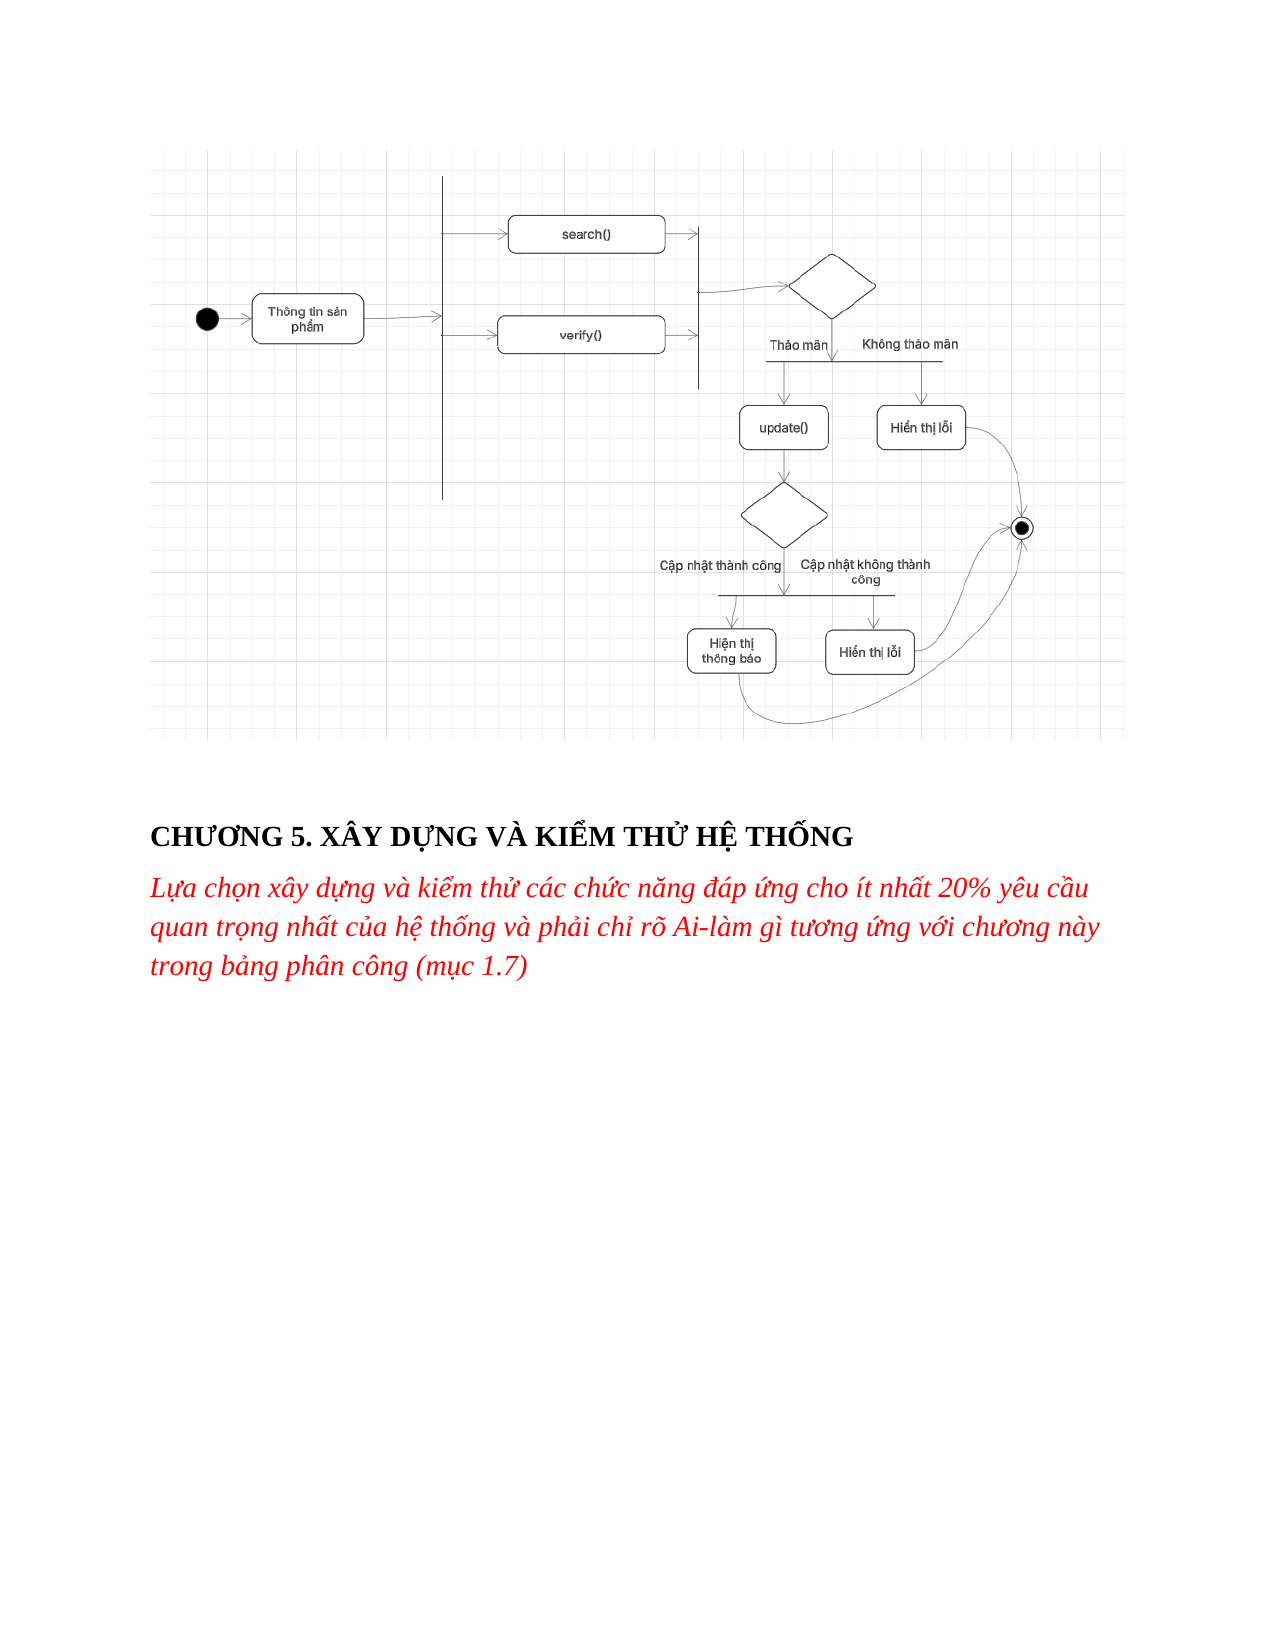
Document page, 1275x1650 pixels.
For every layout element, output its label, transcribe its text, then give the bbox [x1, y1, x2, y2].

picture [150, 150, 1125, 740]
text Lựa chọn xây dựng và kiểm thử các chức năng đáp ứng cho ít nhất 20% yêu cầu quan trọng nhất của hệ thống và phải chỉ rõ Ai-làm gì tương ứng với chương này trong bảng phân công (mục 1.7) [150, 871, 1125, 981]
subtitle CHƯƠNG 5. XÂY DỰNG VÀ KIỂM THỬ HỆ THỐNG [150, 819, 1125, 853]
